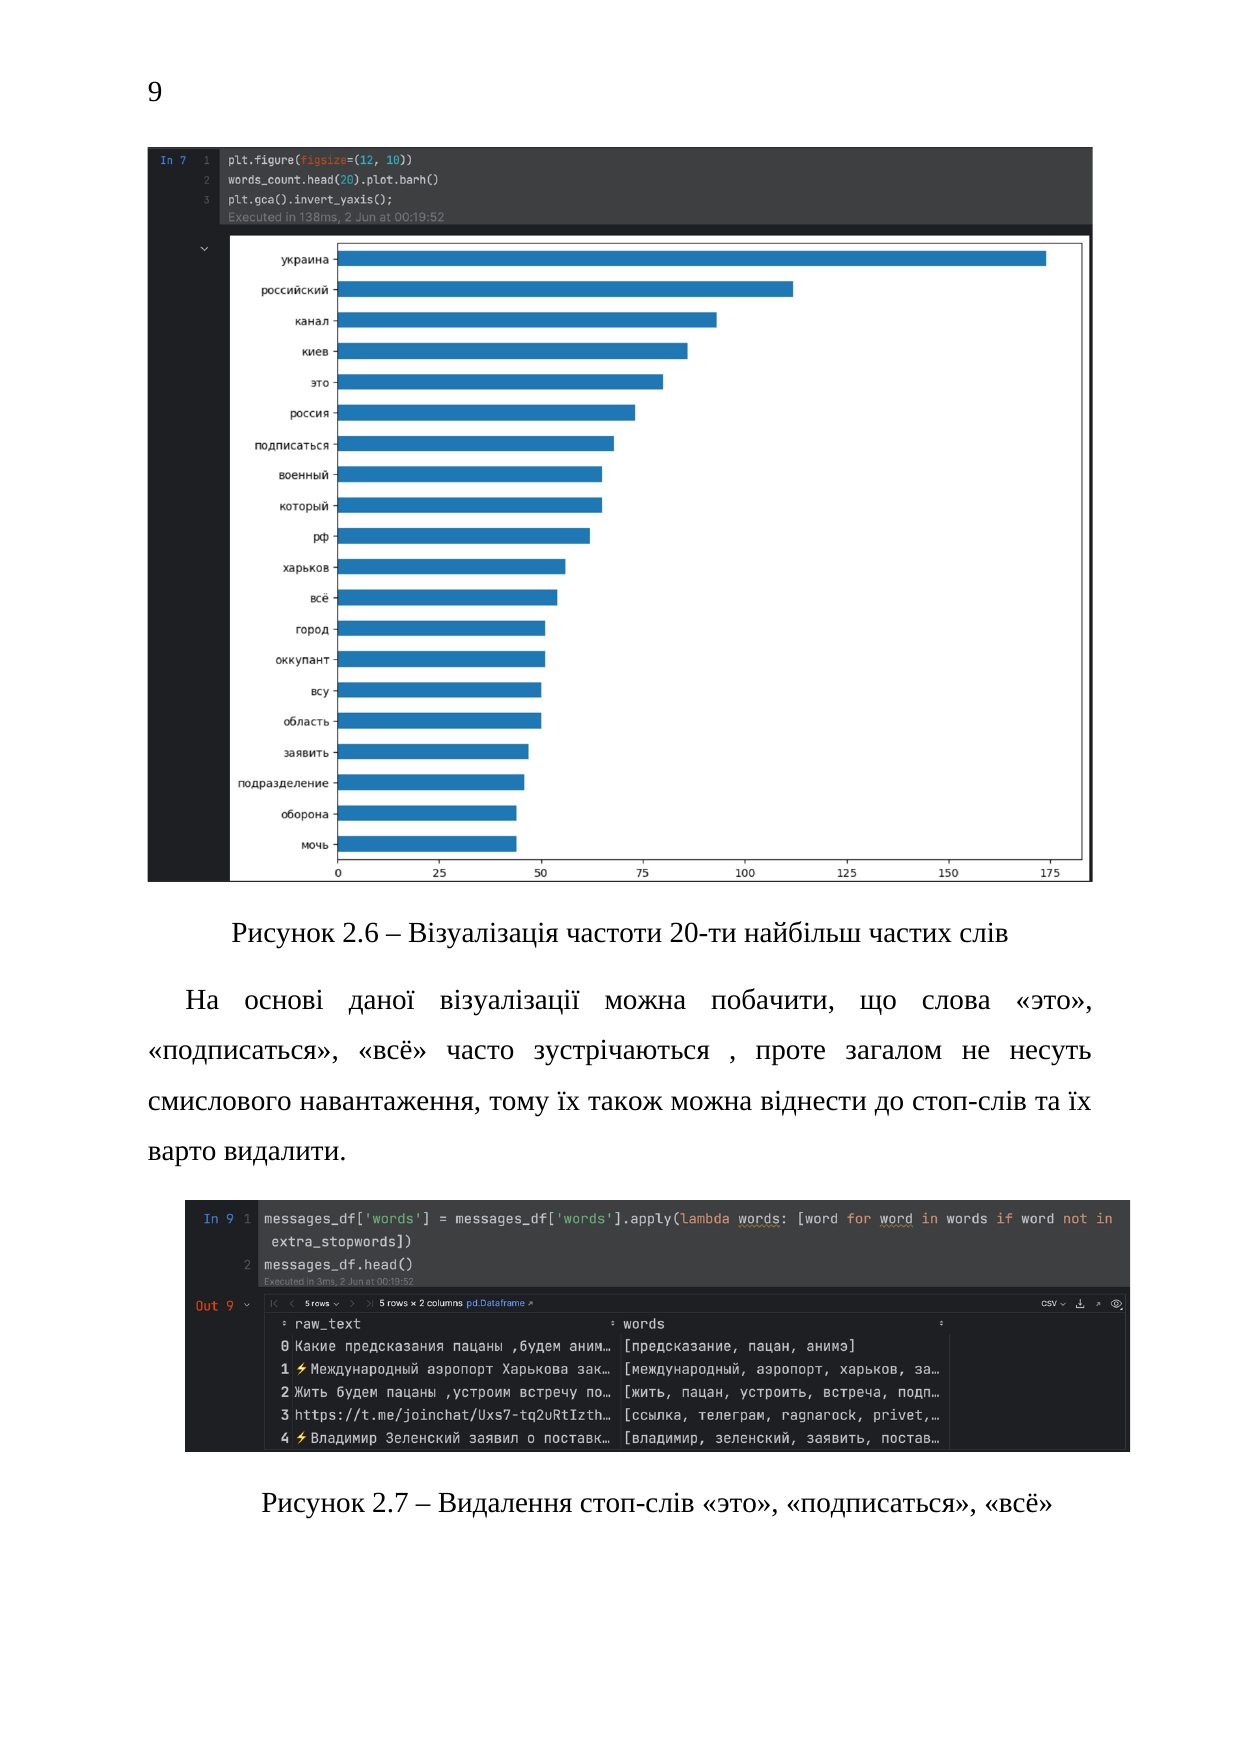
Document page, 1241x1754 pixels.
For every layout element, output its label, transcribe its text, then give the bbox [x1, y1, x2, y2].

text Рисунок 2.7 – Видалення стоп-слів «это», «подписаться», «всё» [221, 1485, 1093, 1518]
picture [185, 1200, 1130, 1452]
text Рисунок 2.6 – Візуалізація частоти 20-ти найбільш частих слів [148, 915, 1093, 948]
picture [147, 147, 1093, 882]
text На основі даної візуалізації можна побачити, що слова «это», «подписаться», «всё» часто зустрічаються , проте загалом не несуть смислового навантаження, тому їх також можна віднести до стоп-слів та їх варто видалити. [148, 982, 1093, 1166]
